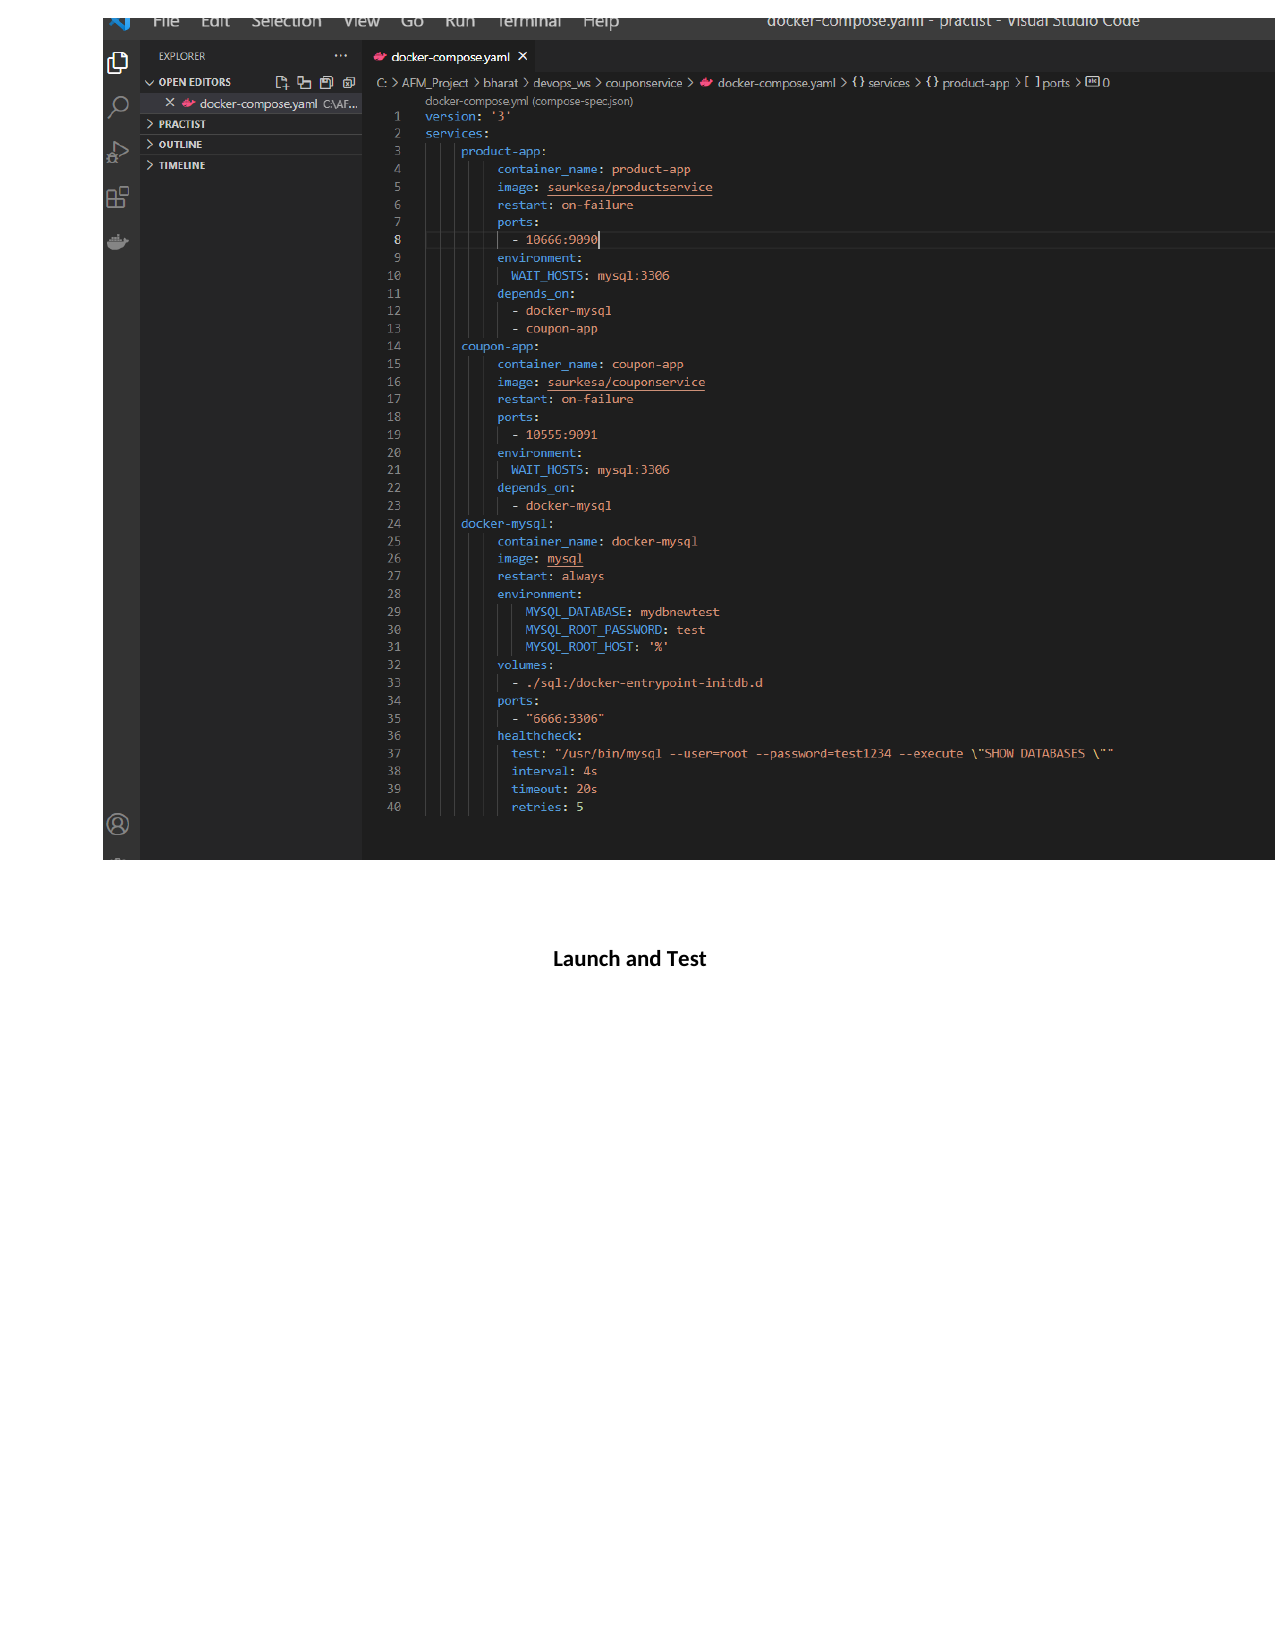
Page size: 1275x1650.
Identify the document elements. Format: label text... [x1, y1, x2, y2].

picture [103, 18, 1275, 860]
text Launch and Test [553, 944, 1247, 972]
